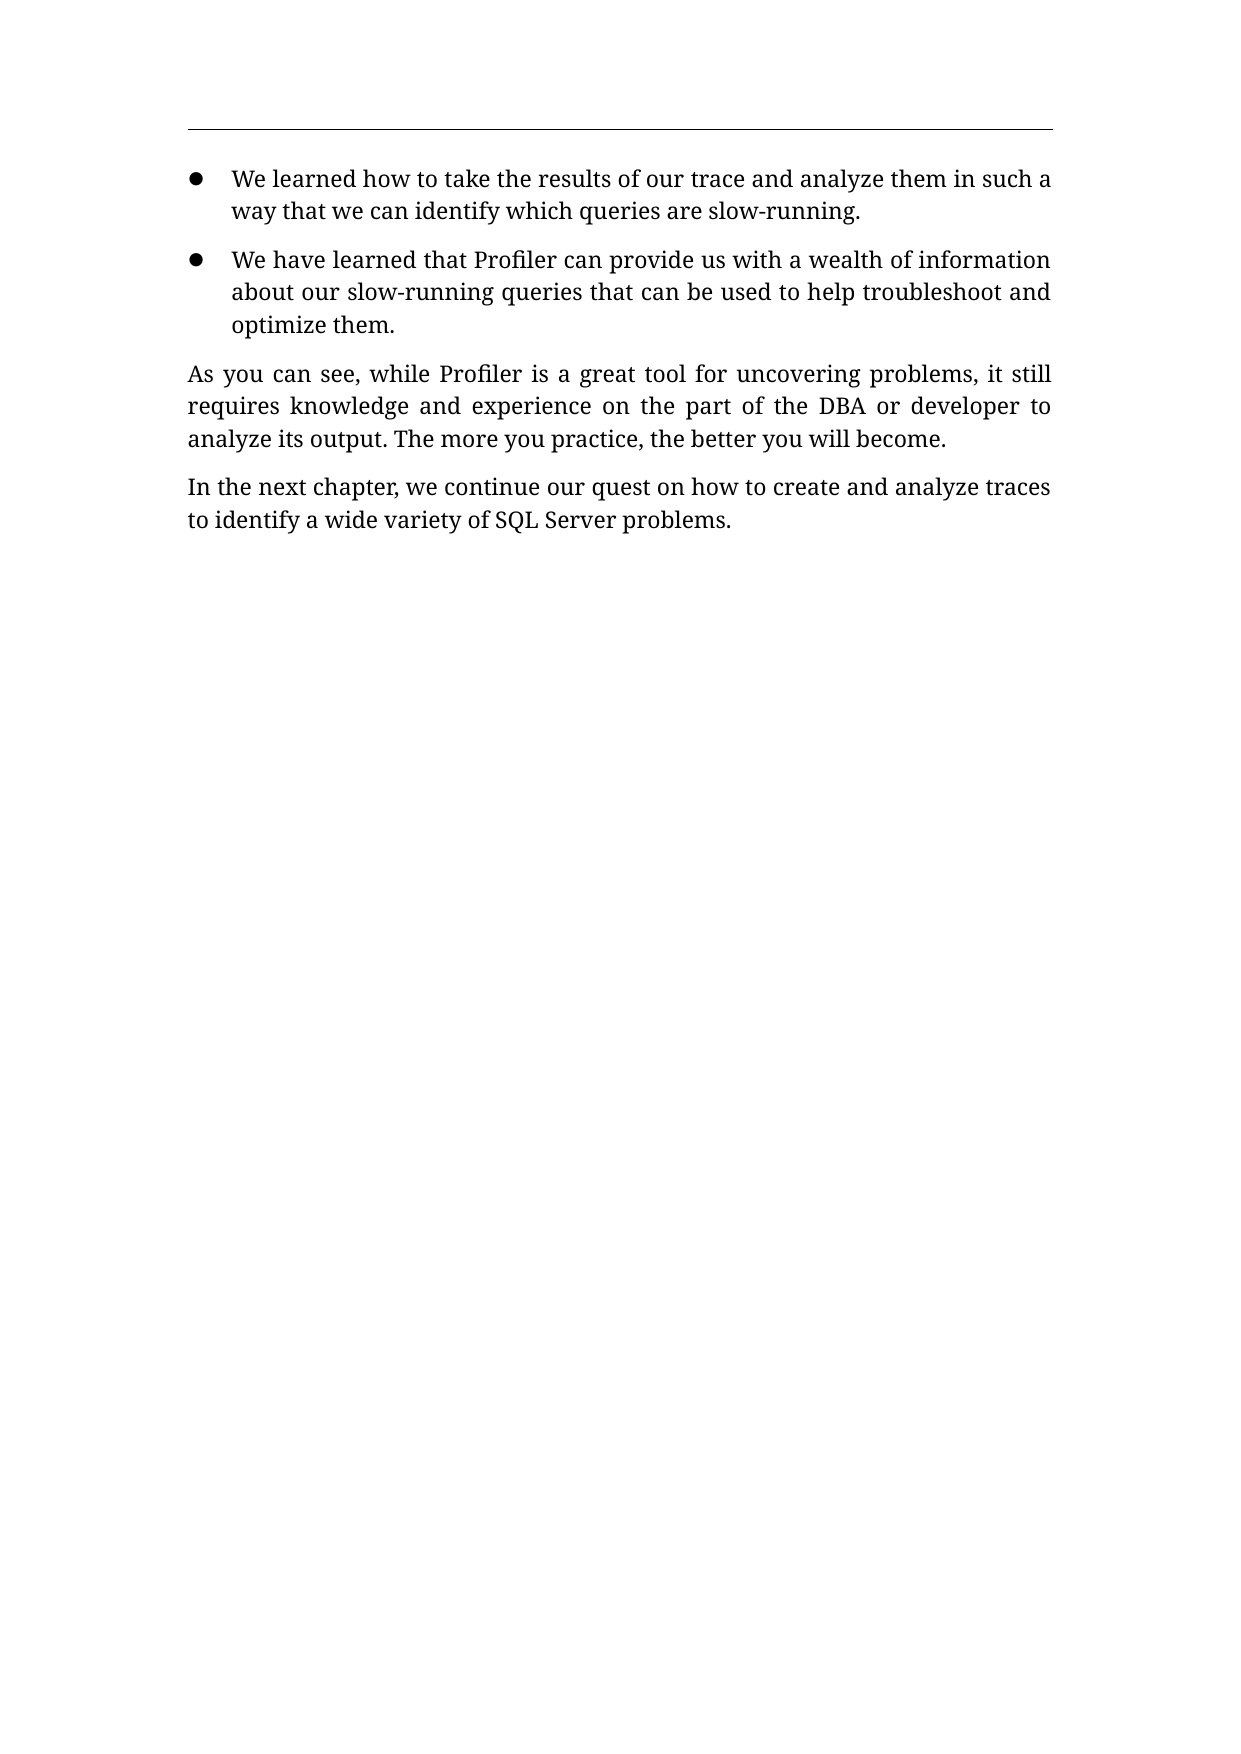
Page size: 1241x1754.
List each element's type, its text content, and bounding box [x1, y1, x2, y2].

text In the next chapter, we continue our quest on how to create and analyze traces to identify a wide variety of SQL Server problems. [187, 471, 1053, 536]
list We have learned that Profiler can provide us with a wealth of information about our slow-running queries that can be used to help troubleshoot and optimize them. [187, 243, 1053, 341]
text As you can see, while Profiler is a great tool for uncovering problems, it still requires knowledge and experience on the part of the DBA or developer to analyze its output. The more you practice, the better you will become. [187, 357, 1053, 454]
list We learned how to take the results of our trace and analyze them in such a way that we can identify which queries are slow-running. [187, 162, 1053, 227]
